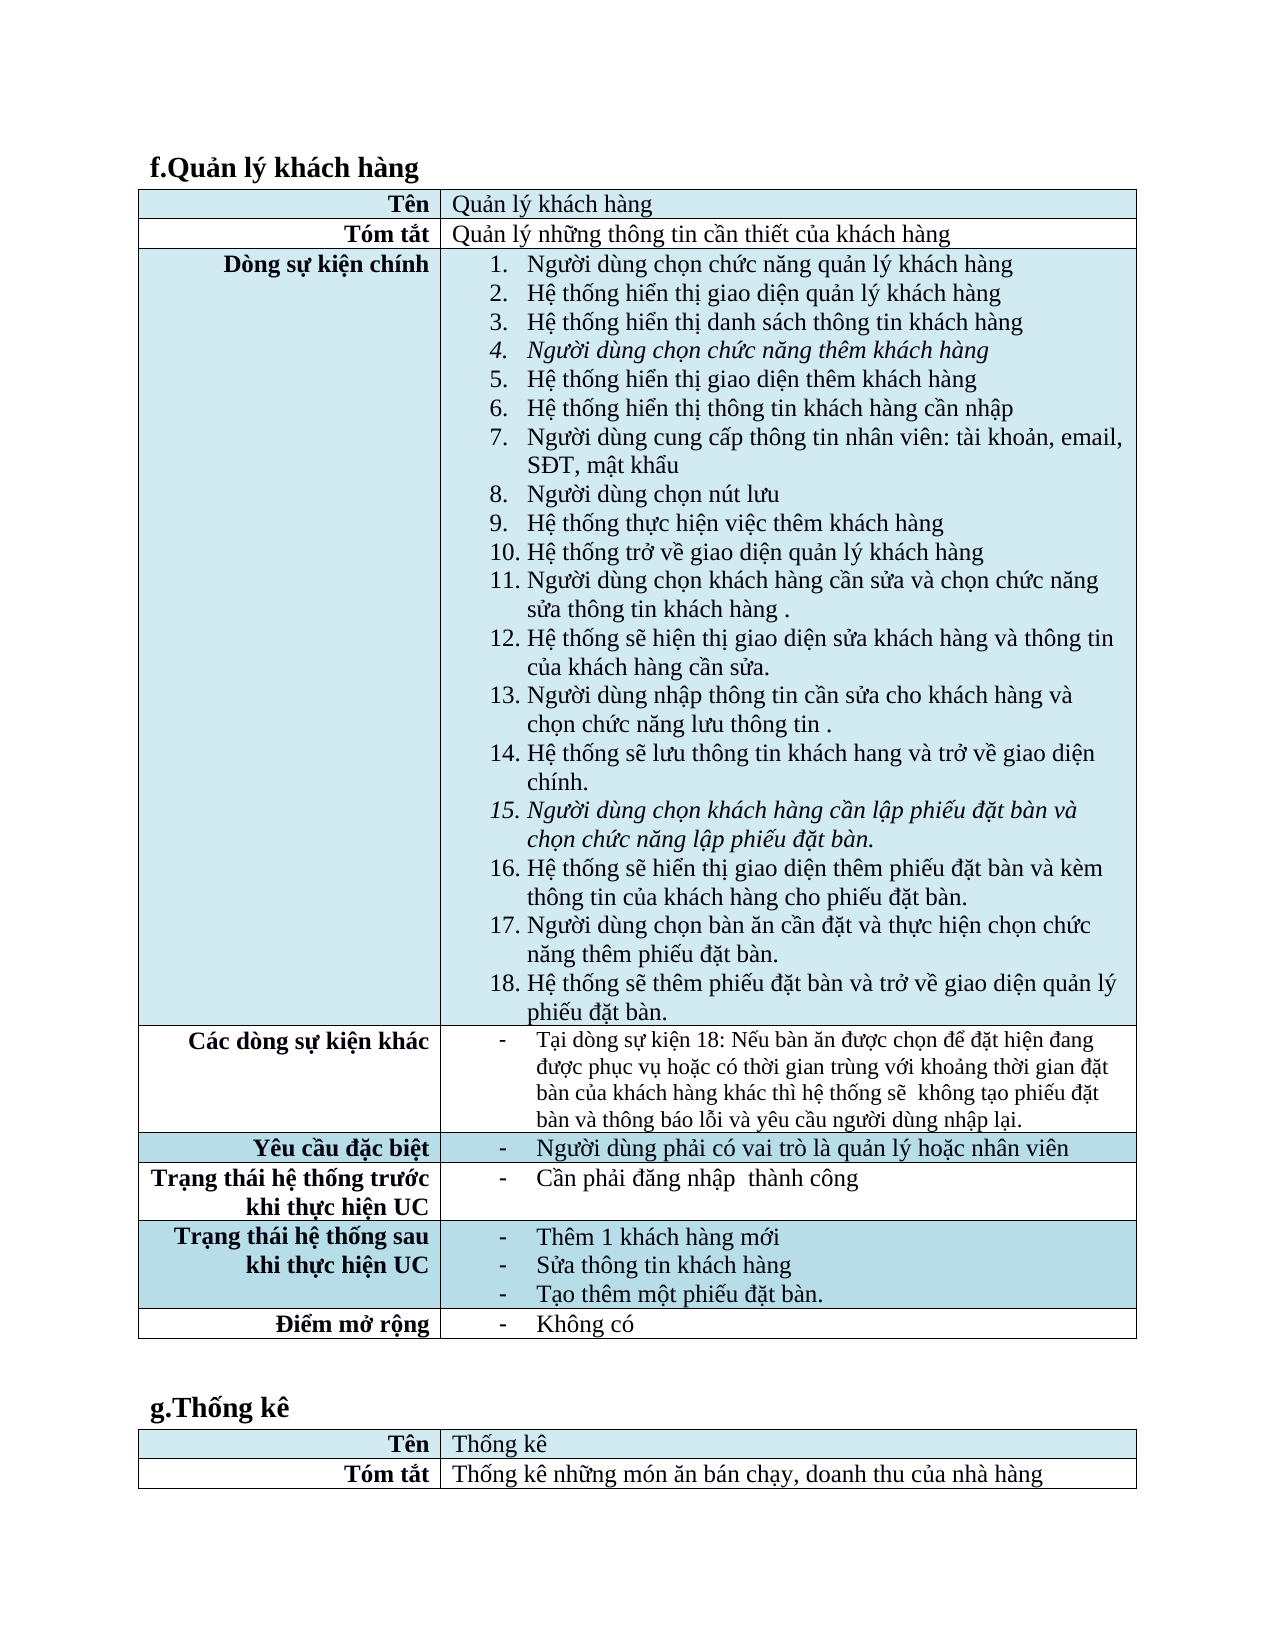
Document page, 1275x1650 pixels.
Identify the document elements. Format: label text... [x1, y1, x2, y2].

table_cell Tại dòng sự kiện 18: Nếu bàn ăn được chọn để đặt hiện đang được phục vụ hoặc có thời gian trùng với khoảng thời gian đặt bàn của khách hàng khác thì hệ thống sẽ không tạo phiếu đặt bàn và thông báo lỗi và yêu cầu người dùng nhập lại. [441, 1026, 1136, 1132]
table_header Tên [139, 1430, 440, 1458]
table_cell Quản lý những thông tin cần thiết của khách hàng [441, 219, 1136, 248]
table_header Thống kê [441, 1430, 1136, 1458]
table_cell Điểm mở rộng [139, 1309, 440, 1338]
table_header Quản lý khách hàng [441, 190, 1136, 218]
table_cell Người dùng phải có vai trò là quản lý hoặc nhân viên [441, 1133, 1136, 1162]
table_cell Người dùng chọn chức năng quản lý khách hàng Hệ thống hiển thị giao diện quản lý khách hàng Hệ thống hiển thị danh sách thông tin khách hàng Người dùng chọn chức năng thêm khách hàng Hệ thống hiển thị giao diện thêm khách hàng Hệ thống hiển thị thông tin khách hàng cần nhập Người dùng cung cấp thông tin nhân viên: tài khoản, email, SĐT, mật khẩu Người dùng chọn nút lưu Hệ thống thực hiện việc thêm khách hàng Hệ thống trở về giao diện quản lý khách hàng Người dùng chọn khách hàng cần sửa và chọn chức năng sửa thông tin khách hàng . Hệ thống sẽ hiện thị giao diện sửa khách hàng và thông tin của khách hàng cần sửa. Người dùng nhập thông tin cần sửa cho khách hàng và chọn chức năng lưu thông tin . Hệ thống sẽ lưu thông tin khách hang và trở về giao diện chính. Người dùng chọn khách hàng cần lập phiếu đặt bàn và chọn chức năng lập phiếu đặt bàn. Hệ thống sẽ hiển thị giao diện thêm phiếu đặt bàn và kèm thông tin của khách hàng cho phiếu đặt bàn. Người dùng chọn bàn ăn cần đặt và thực hiện chọn chức năng thêm phiếu đặt bàn. Hệ thống sẽ thêm phiếu đặt bàn và trở về giao diện quản lý phiếu đặt bàn. [441, 249, 1136, 1025]
table_cell Dòng sự kiện chính [139, 249, 440, 1025]
table_cell Thêm 1 khách hàng mới Sửa thông tin khách hàng Tạo thêm một phiếu đặt bàn. [441, 1221, 1136, 1308]
subtitle g.Thống kê [150, 1390, 1125, 1423]
table_cell Cần phải đăng nhập thành công [441, 1163, 1136, 1220]
table_header Tên [139, 190, 440, 218]
table_cell Tóm tắt [139, 219, 440, 248]
table_cell Trạng thái hệ thống sau khi thực hiện UC [139, 1221, 440, 1308]
table_cell Thống kê những món ăn bán chạy, doanh thu của nhà hàng [441, 1459, 1136, 1488]
table_cell Tóm tắt [139, 1459, 440, 1488]
table_cell Trạng thái hệ thống trước khi thực hiện UC [139, 1163, 440, 1220]
table_cell Không có [441, 1309, 1136, 1338]
subtitle f.Quản lý khách hàng [150, 150, 1125, 183]
table_cell Yêu cầu đặc biệt [139, 1133, 440, 1162]
table_cell Các dòng sự kiện khác [139, 1026, 440, 1132]
